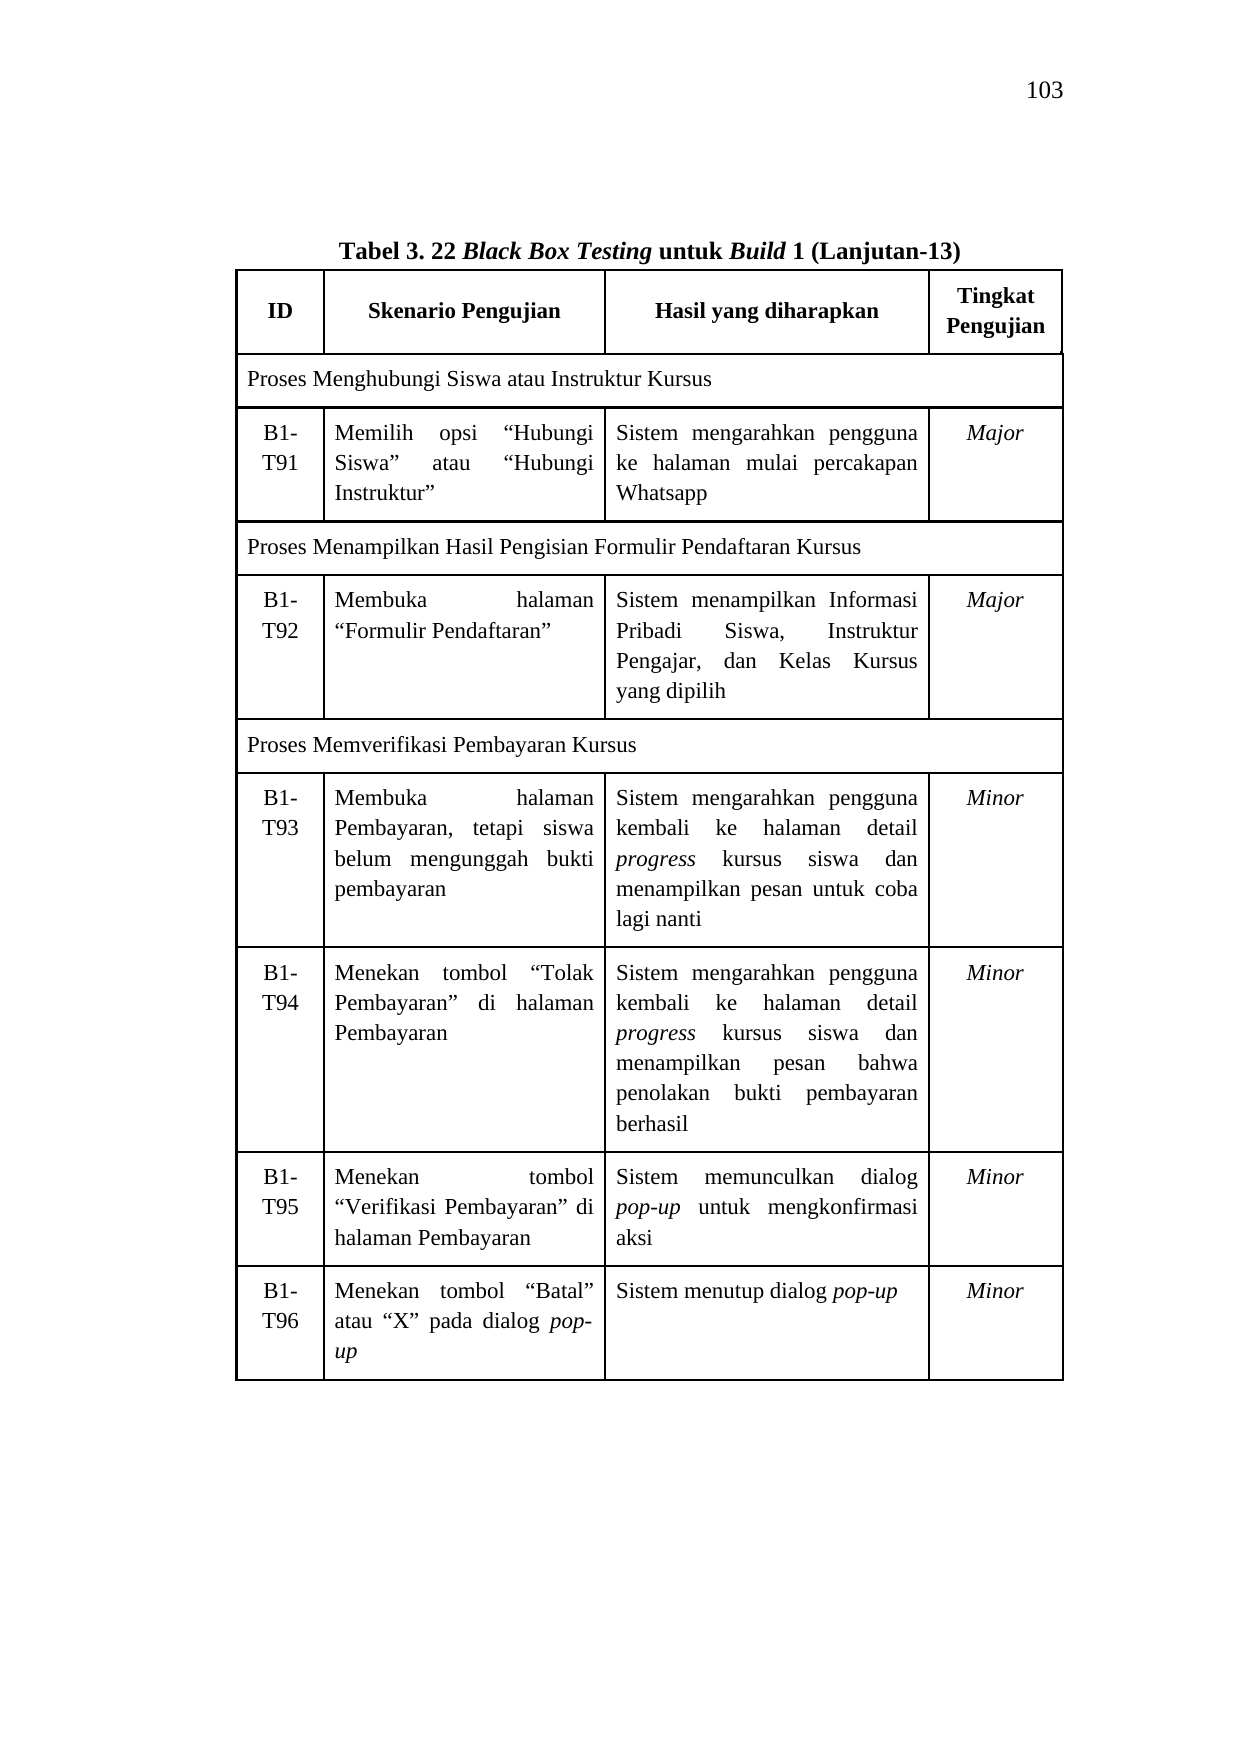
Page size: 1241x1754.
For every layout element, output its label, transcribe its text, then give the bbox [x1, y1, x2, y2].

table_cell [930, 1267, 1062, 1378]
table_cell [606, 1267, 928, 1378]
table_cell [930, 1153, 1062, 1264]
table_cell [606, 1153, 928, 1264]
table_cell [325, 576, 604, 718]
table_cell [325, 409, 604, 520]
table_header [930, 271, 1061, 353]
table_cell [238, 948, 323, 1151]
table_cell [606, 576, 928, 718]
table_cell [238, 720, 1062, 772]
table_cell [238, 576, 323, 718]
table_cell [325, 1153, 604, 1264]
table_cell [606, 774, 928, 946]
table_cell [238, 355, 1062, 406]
text Tabel 3. 22 Black Box Testing untuk Build 1 (Lanjutan-13) [236, 236, 1063, 265]
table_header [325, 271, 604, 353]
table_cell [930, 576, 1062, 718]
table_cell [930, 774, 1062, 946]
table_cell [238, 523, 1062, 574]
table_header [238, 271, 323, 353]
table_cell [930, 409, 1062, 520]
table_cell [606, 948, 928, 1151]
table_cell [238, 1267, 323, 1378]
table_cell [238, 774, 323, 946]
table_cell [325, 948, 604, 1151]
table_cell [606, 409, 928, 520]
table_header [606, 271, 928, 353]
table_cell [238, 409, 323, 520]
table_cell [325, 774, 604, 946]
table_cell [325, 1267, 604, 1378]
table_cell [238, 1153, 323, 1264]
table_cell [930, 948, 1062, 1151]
